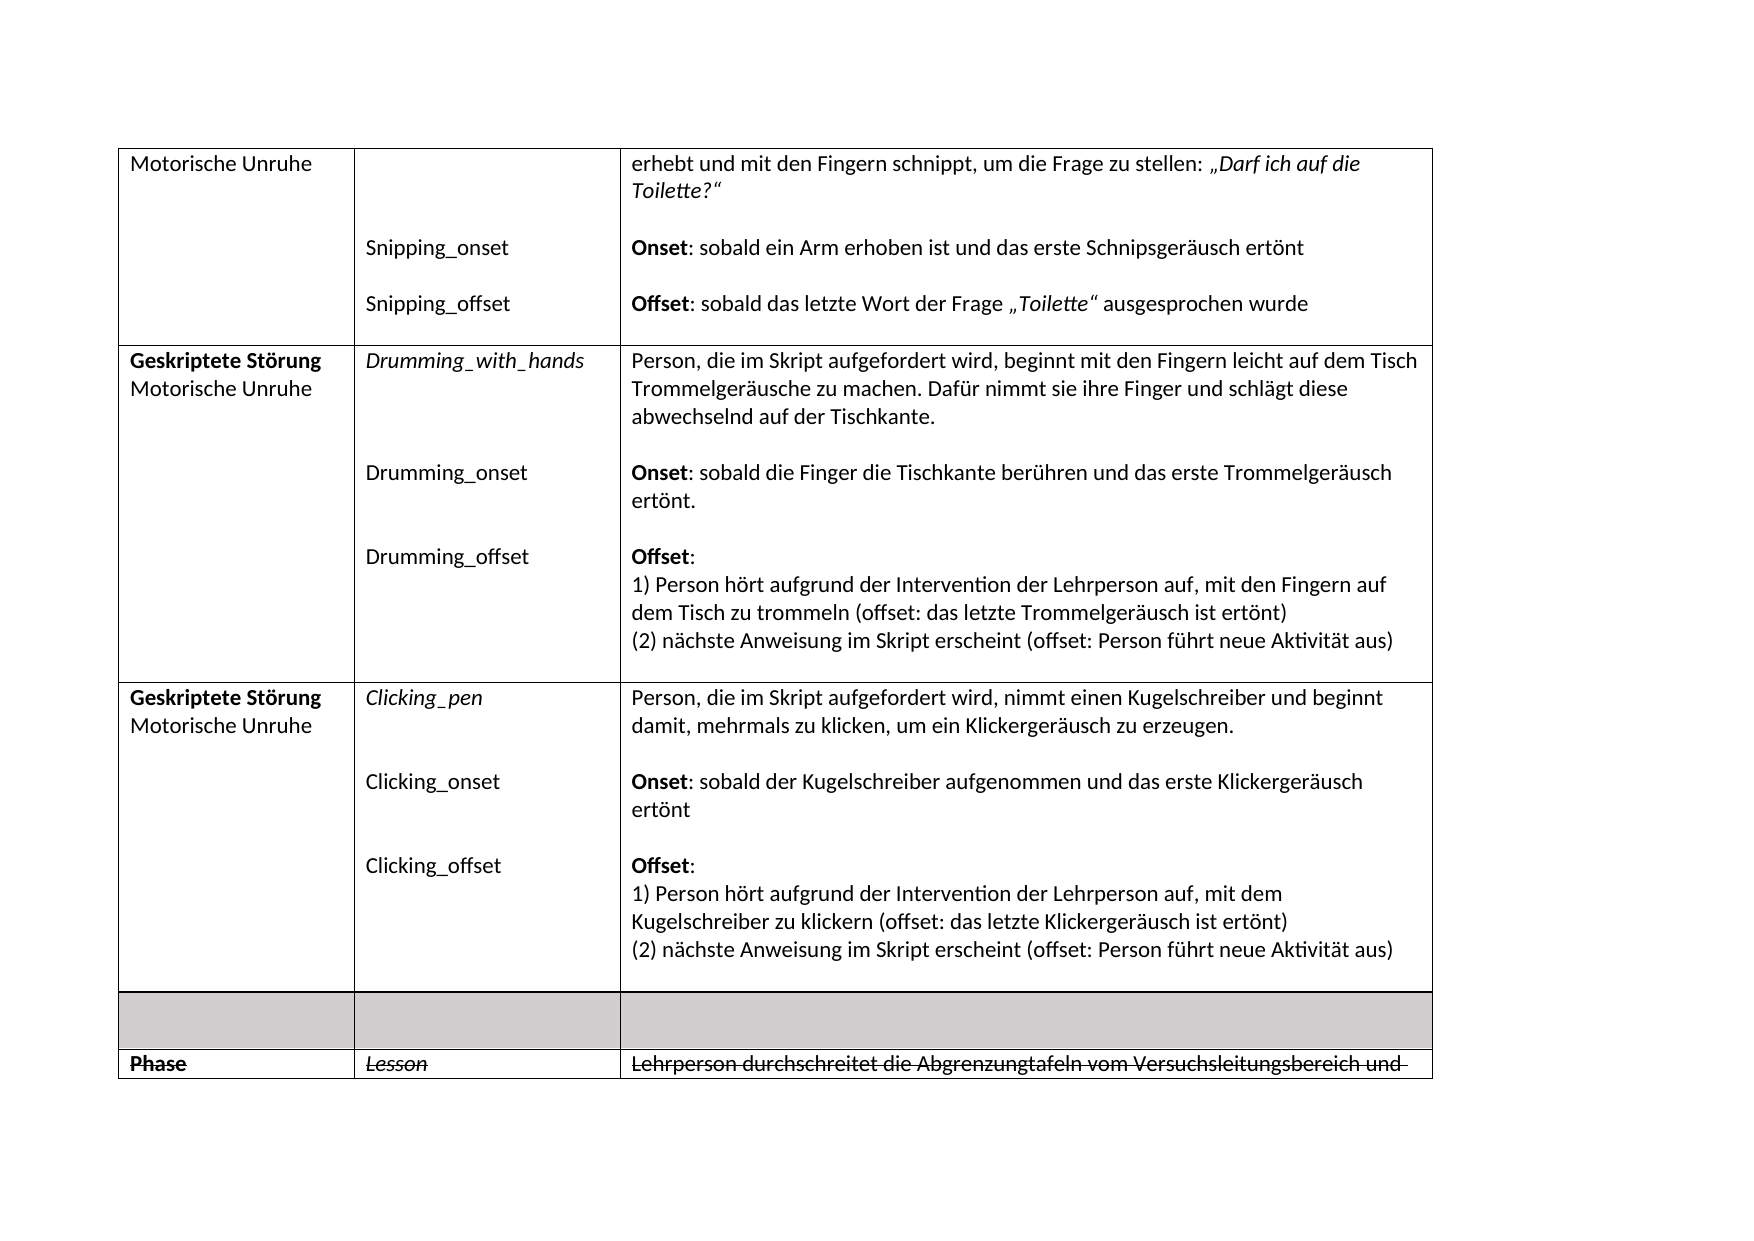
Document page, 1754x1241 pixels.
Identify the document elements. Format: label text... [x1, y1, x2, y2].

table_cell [355, 1050, 620, 1077]
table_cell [355, 149, 620, 345]
table_cell Person, die im Skript aufgefordert wird, nimmt einen Kugelschreiber und beginnt damit, mehrmals zu klicken, um ein Klickergeräusch zu erzeugen. Onset: sobald der Kugelschreiber aufgenommen und das erste Klickergeräusch ertönt Offset: 1) Person hört aufgrund der Intervention der Lehrperson auf, mit dem Kugelschreiber zu klickern (offset: das letzte Klickergeräusch ist ertönt) (2) nächste Anweisung im Skript erscheint (offset: Person führt neue Aktivität aus) [621, 683, 1432, 991]
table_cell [621, 1050, 1432, 1077]
table_cell Geskriptete Störung Motorische Unruhe [119, 683, 354, 991]
table_cell Clicking_pen Clicking_onset Clicking_offset [355, 683, 620, 991]
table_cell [621, 149, 1432, 345]
table_cell [355, 993, 620, 1048]
table_cell Drumming_with_hands Drumming_onset Drumming_offset [355, 346, 620, 682]
table_cell Person, die im Skript aufgefordert wird, beginnt mit den Fingern leicht auf dem Tisch Trommelgeräusche zu machen. Dafür nimmt sie ihre Finger und schlägt diese abwechselnd auf der Tischkante. Onset: sobald die Finger die Tischkante berühren und das erste Trommelgeräusch ertönt. Offset: 1) Person hört aufgrund der Intervention der Lehrperson auf, mit den Fingern auf dem Tisch zu trommeln (offset: das letzte Trommelgeräusch ist ertönt) (2) nächste Anweisung im Skript erscheint (offset: Person führt neue Aktivität aus) [621, 346, 1432, 682]
table_cell [119, 993, 354, 1048]
table_cell [621, 993, 1432, 1048]
table_cell Geskriptete Störung Motorische Unruhe [119, 346, 354, 682]
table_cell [119, 149, 354, 345]
table_cell Phase Lektionsdauer [119, 1050, 354, 1077]
